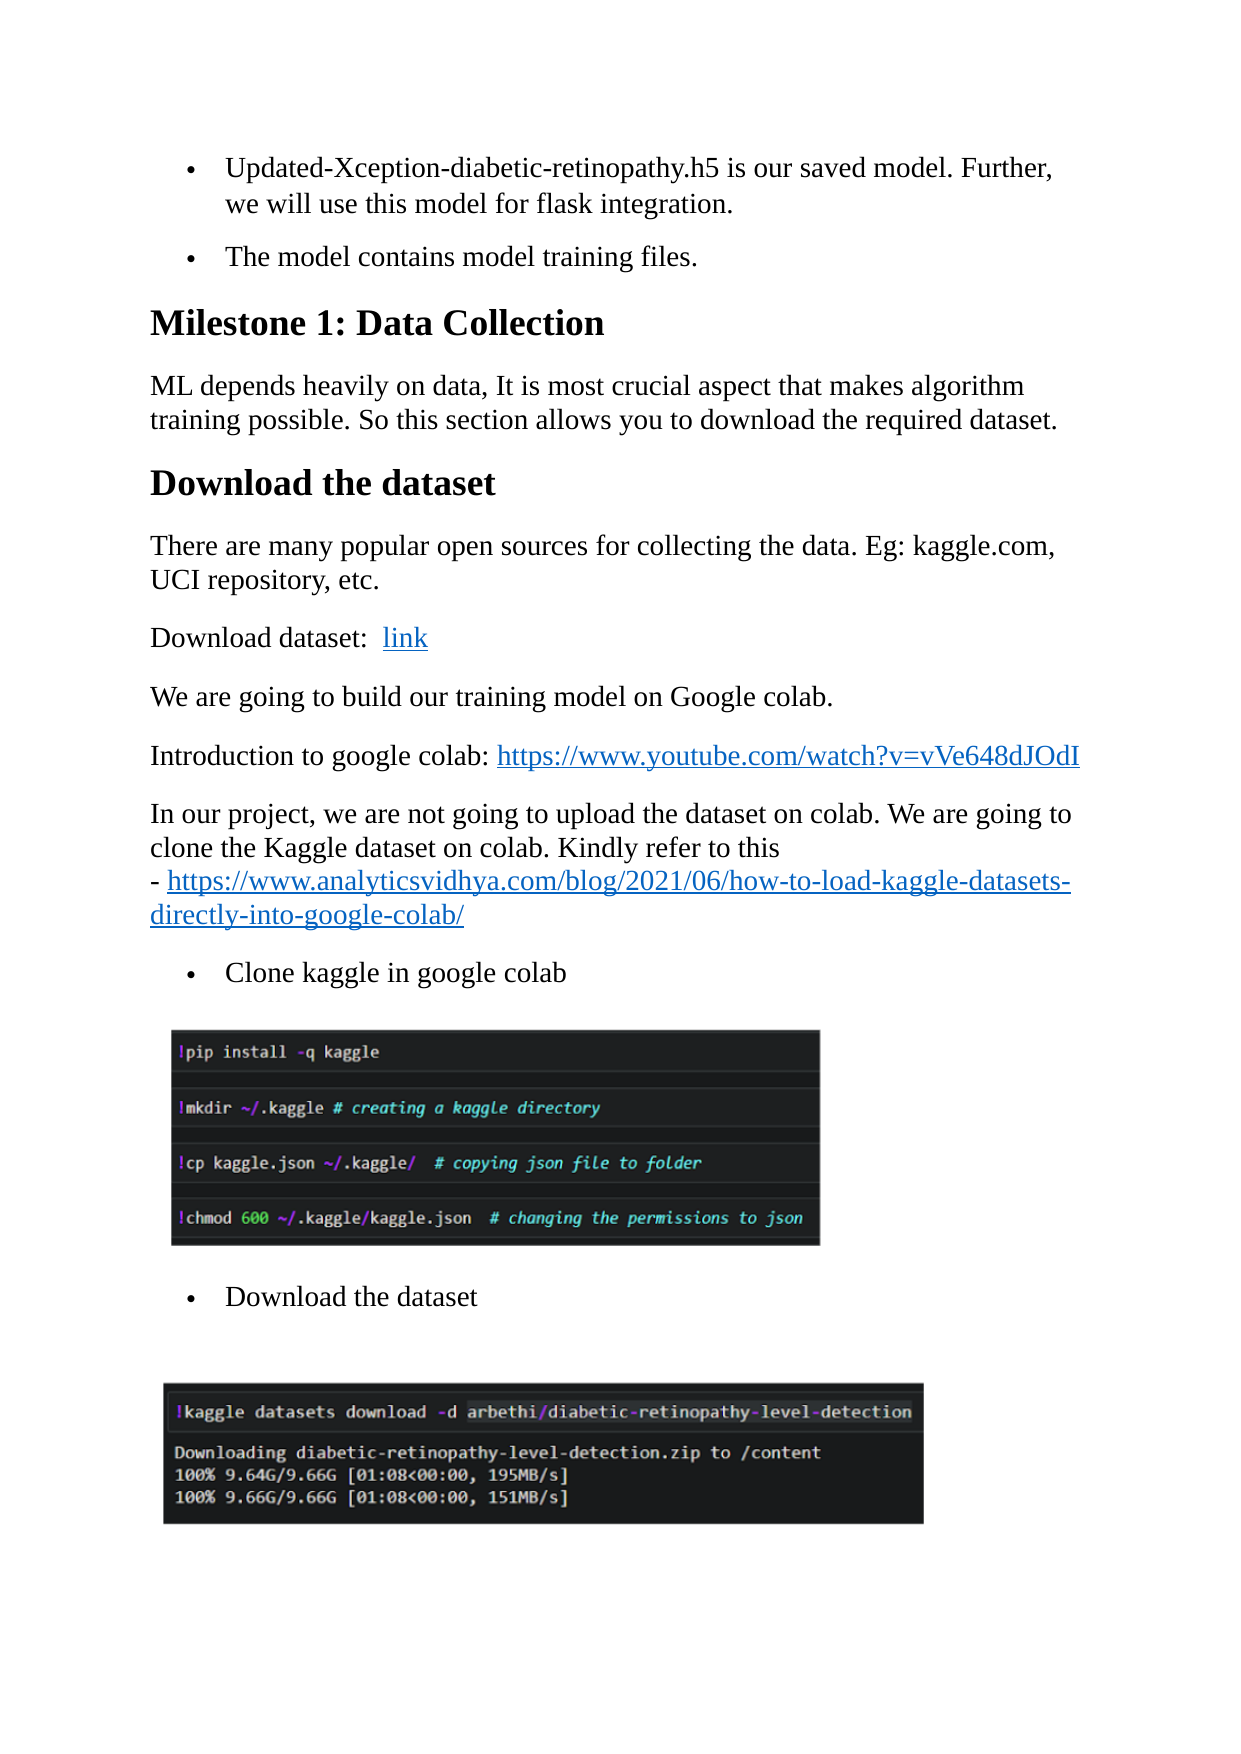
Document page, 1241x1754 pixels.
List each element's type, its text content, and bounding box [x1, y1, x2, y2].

list Updated-Xception-diabetic-retinopathy.h5 is our saved model. Further, we will use this model for flask integration. [187, 150, 1090, 220]
list Download the dataset [187, 1279, 1090, 1312]
text We are going to build our training model on Google colab. [150, 679, 1090, 713]
picture [150, 1371, 944, 1534]
picture [150, 1013, 858, 1254]
text Milestone 1: Data Collection [150, 300, 1090, 343]
text ML depends heavily on data, It is most crucial aspect that makes algorithm training possible. So this section allows you to download the required dataset. [150, 368, 1090, 435]
list Clone kaggle in google colab [187, 955, 1090, 989]
text There are many popular open sources for collecting the data. Eg: kaggle.com, UCI repository, etc. [150, 528, 1090, 596]
text Download dataset: link [150, 621, 1090, 654]
text Introduction to google colab: https://www.youtube.com/watch?v=vVe648dJOdI [150, 738, 1090, 771]
list The model contains model training files. [187, 239, 1090, 272]
text In our project, we are not going to upload the dataset on colab. We are going to clone the Kaggle dataset on colab. Kindly refer to this - https://www.analyticsvidhya.com/blog/2021/06/how-to-load-kaggle-datasets-directly-into-google-colab/ [150, 796, 1090, 930]
text Download the dataset [150, 460, 1090, 503]
